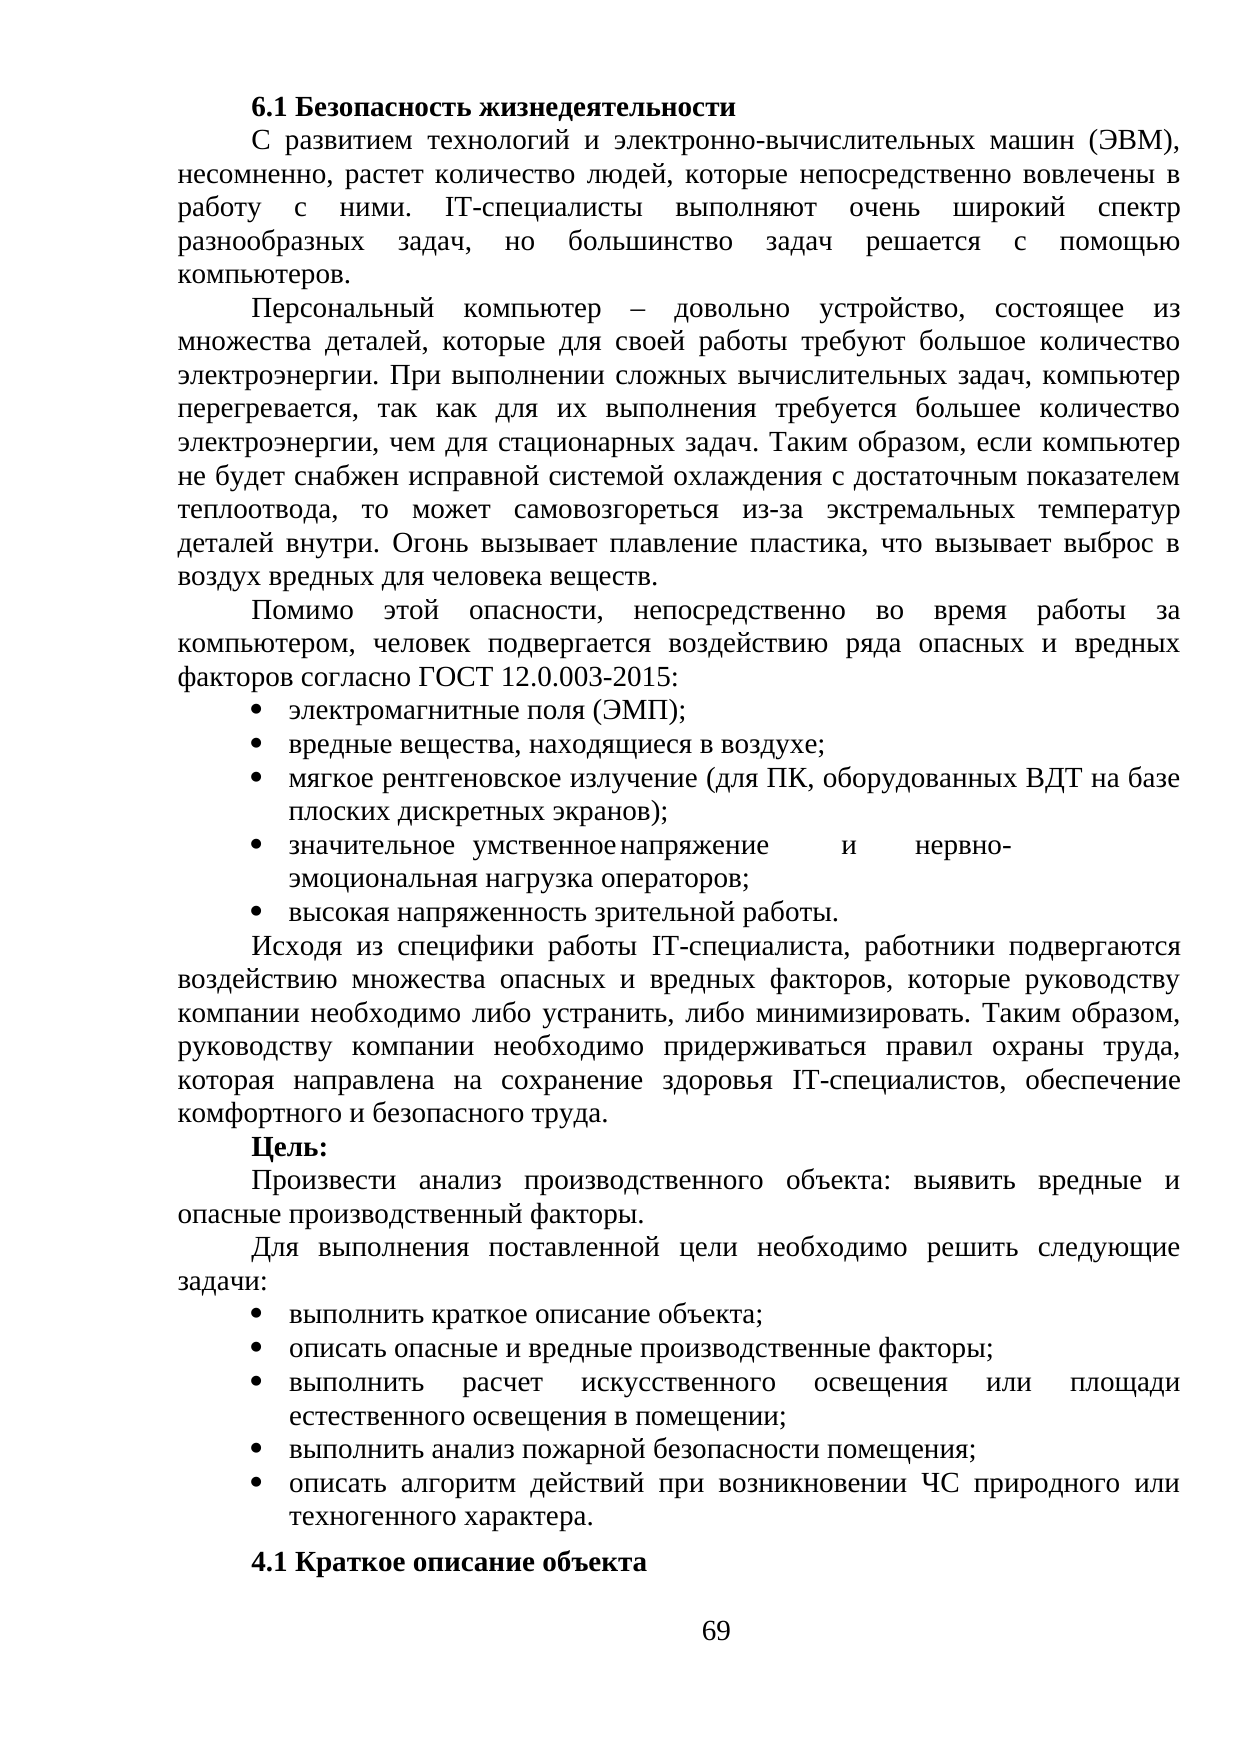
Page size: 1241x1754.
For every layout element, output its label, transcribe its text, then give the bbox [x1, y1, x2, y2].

text Произвести анализ производственного объекта: выявить вредные и опасные производственный факторы. [177, 1162, 1181, 1229]
text 6.1 Безопасность жизнедеятельности [177, 89, 1181, 122]
text Помимо этой опасности, непосредственно во время работы за компьютером, человек подвергается воздействию ряда опасных и вредных факторов согласно ГОСТ 12.0.003-2015: [177, 592, 1181, 692]
text 4.1 Краткое описание объекта [177, 1544, 1181, 1578]
list выполнить расчет искусственного освещения или площади естественного освещения в помещении; [251, 1364, 1181, 1431]
list описать алгоритм действий при возникновении ЧС природного или техногенного характера. [251, 1465, 1181, 1532]
text С развитием технологий и электронно-вычислительных машин (ЭВМ), несомненно, растет количество людей, которые непосредственно вовлечены в работу с ними. IT-специалисты выполняют очень широкий спектр разнообразных задач, но большинство задач решается с помощью компьютеров. [177, 122, 1181, 290]
list описать опасные и вредные производственные факторы; [251, 1330, 1181, 1364]
text Персональный компьютер – довольно устройство, состоящее из множества деталей, которые для своей работы требуют большое количество электроэнергии. При выполнении сложных вычислительных задач, компьютер перегревается, так как для их выполнения требуется большее количество электроэнергии, чем для стационарных задач. Таким образом, если компьютер не будет снабжен исправной системой охлаждения с достаточным показателем теплоотвода, то может самовозгореться из-за экстремальных температур деталей внутри. Огонь вызывает плавление пластика, что вызывает выброс в воздух вредных для человека веществ. [177, 290, 1181, 592]
list мягкое рентгеновское излучение (для ПК, оборудованных ВДТ на базе плоских дискретных экранов); [251, 760, 1181, 827]
list выполнить краткое описание объекта; [251, 1297, 1181, 1330]
list значительное умственное напряжение и нервно-эмоциональная нагрузка операторов; [251, 827, 1181, 894]
text Цель: [177, 1129, 1181, 1162]
list высокая напряженность зрительной работы. [251, 894, 1181, 928]
text Для выполнения поставленной цели необходимо решить следующие задачи: [177, 1229, 1181, 1297]
list выполнить анализ пожарной безопасности помещения; [251, 1431, 1181, 1465]
list электромагнитные поля (ЭМП); [251, 692, 1181, 726]
list вредные вещества, находящиеся в воздухе; [251, 726, 1181, 760]
text Исходя из специфики работы IT-специалиста, работники подвергаются воздействию множества опасных и вредных факторов, которые руководству компании необходимо либо устранить, либо минимизировать. Таким образом, руководству компании необходимо придерживаться правил охраны труда, которая направлена на сохранение здоровья IT-специалистов, обеспечение комфортного и безопасного труда. [177, 928, 1181, 1129]
